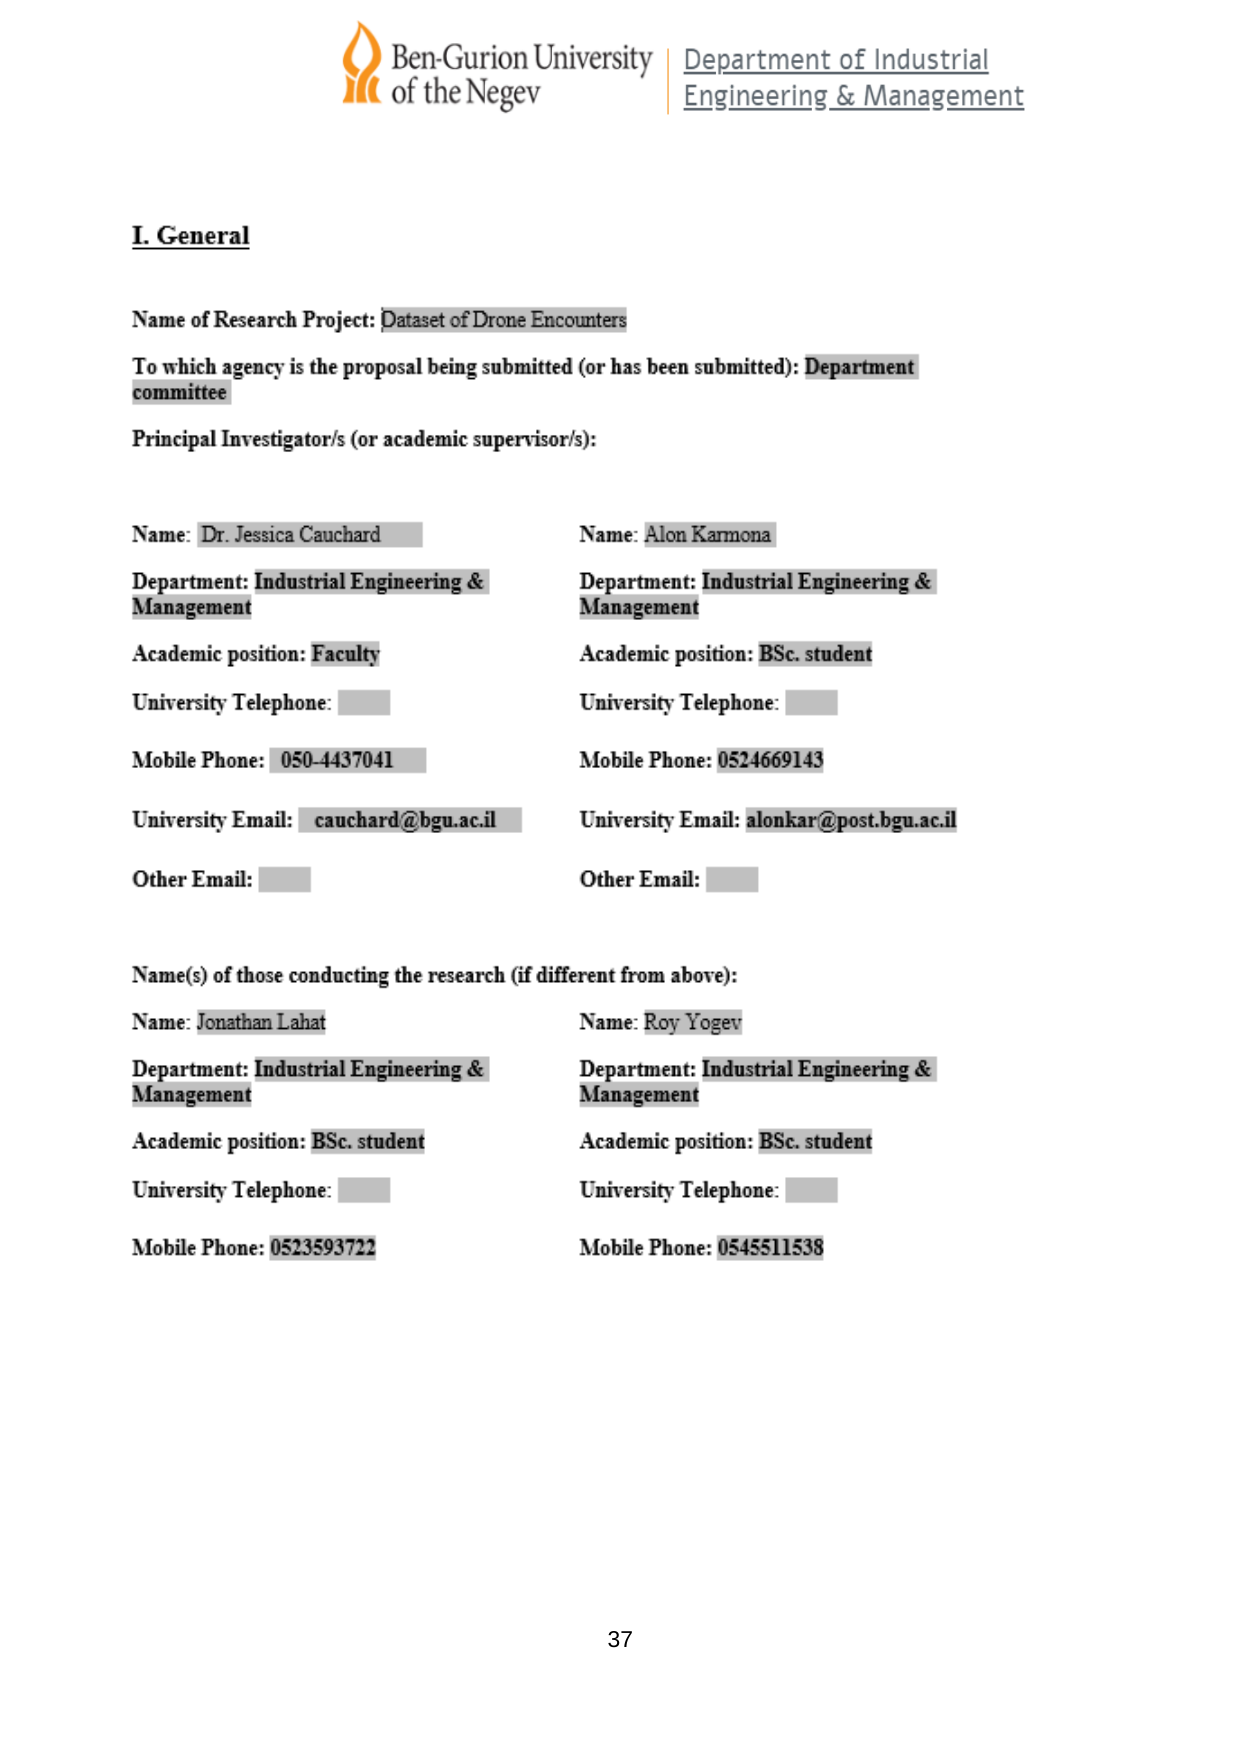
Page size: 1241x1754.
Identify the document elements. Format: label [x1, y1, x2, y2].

picture [37, 150, 1102, 1388]
picture [336, 19, 1043, 121]
